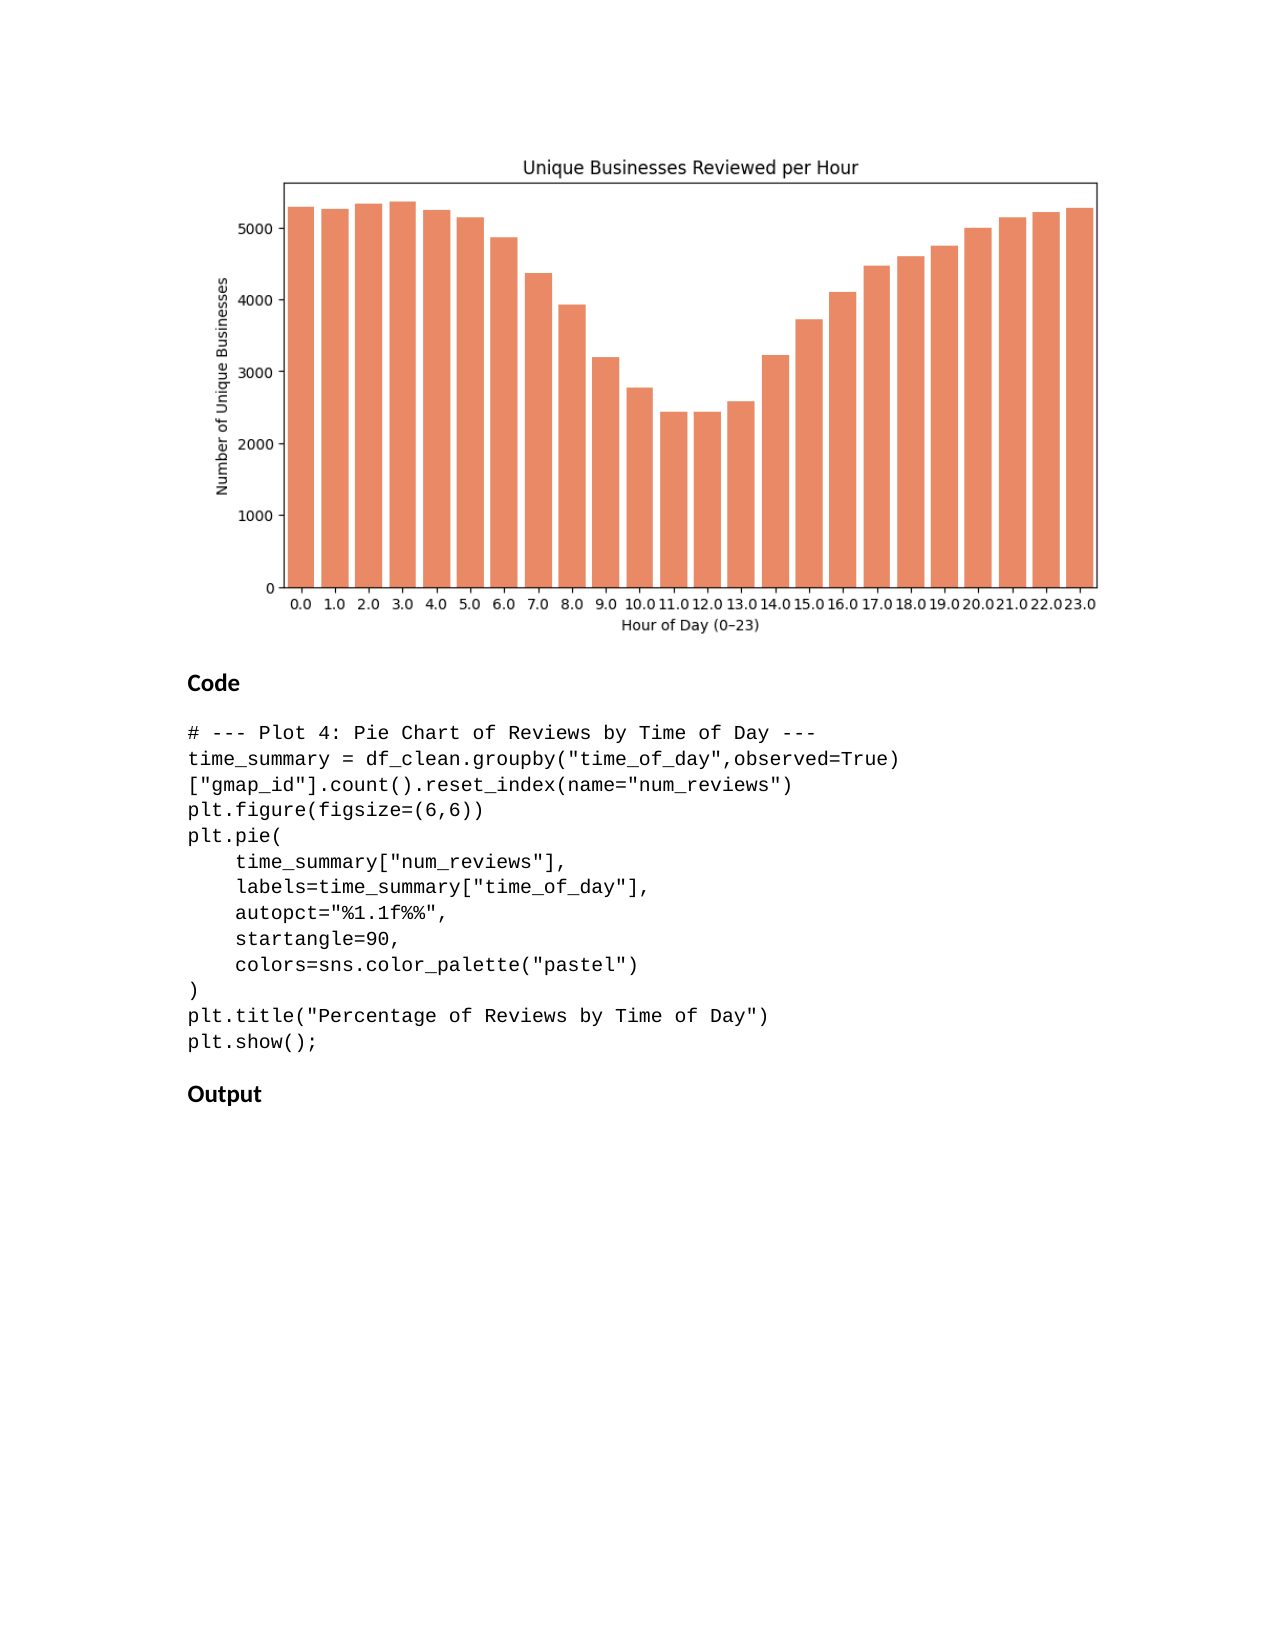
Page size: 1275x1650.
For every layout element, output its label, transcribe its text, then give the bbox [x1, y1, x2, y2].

text Code [187, 667, 1087, 698]
text # --- Plot 4: Pie Chart of Reviews by Time of Day --- time_summary = df_clean.groupby("time_of_day",observed=True)["gmap_id"].count().reset_index(name="num_reviews") plt.figure(figsize=(6,6)) plt.pie( time_summary["num_reviews"], labels=time_summary["time_of_day"], autopct="%1.1f%%", startangle=90, colors=sns.color_palette("pastel") ) plt.title("Percentage of Reviews by Time of Day") plt.show(); [187, 723, 1087, 1054]
text Output [187, 1078, 1087, 1109]
picture [206, 150, 1107, 643]
